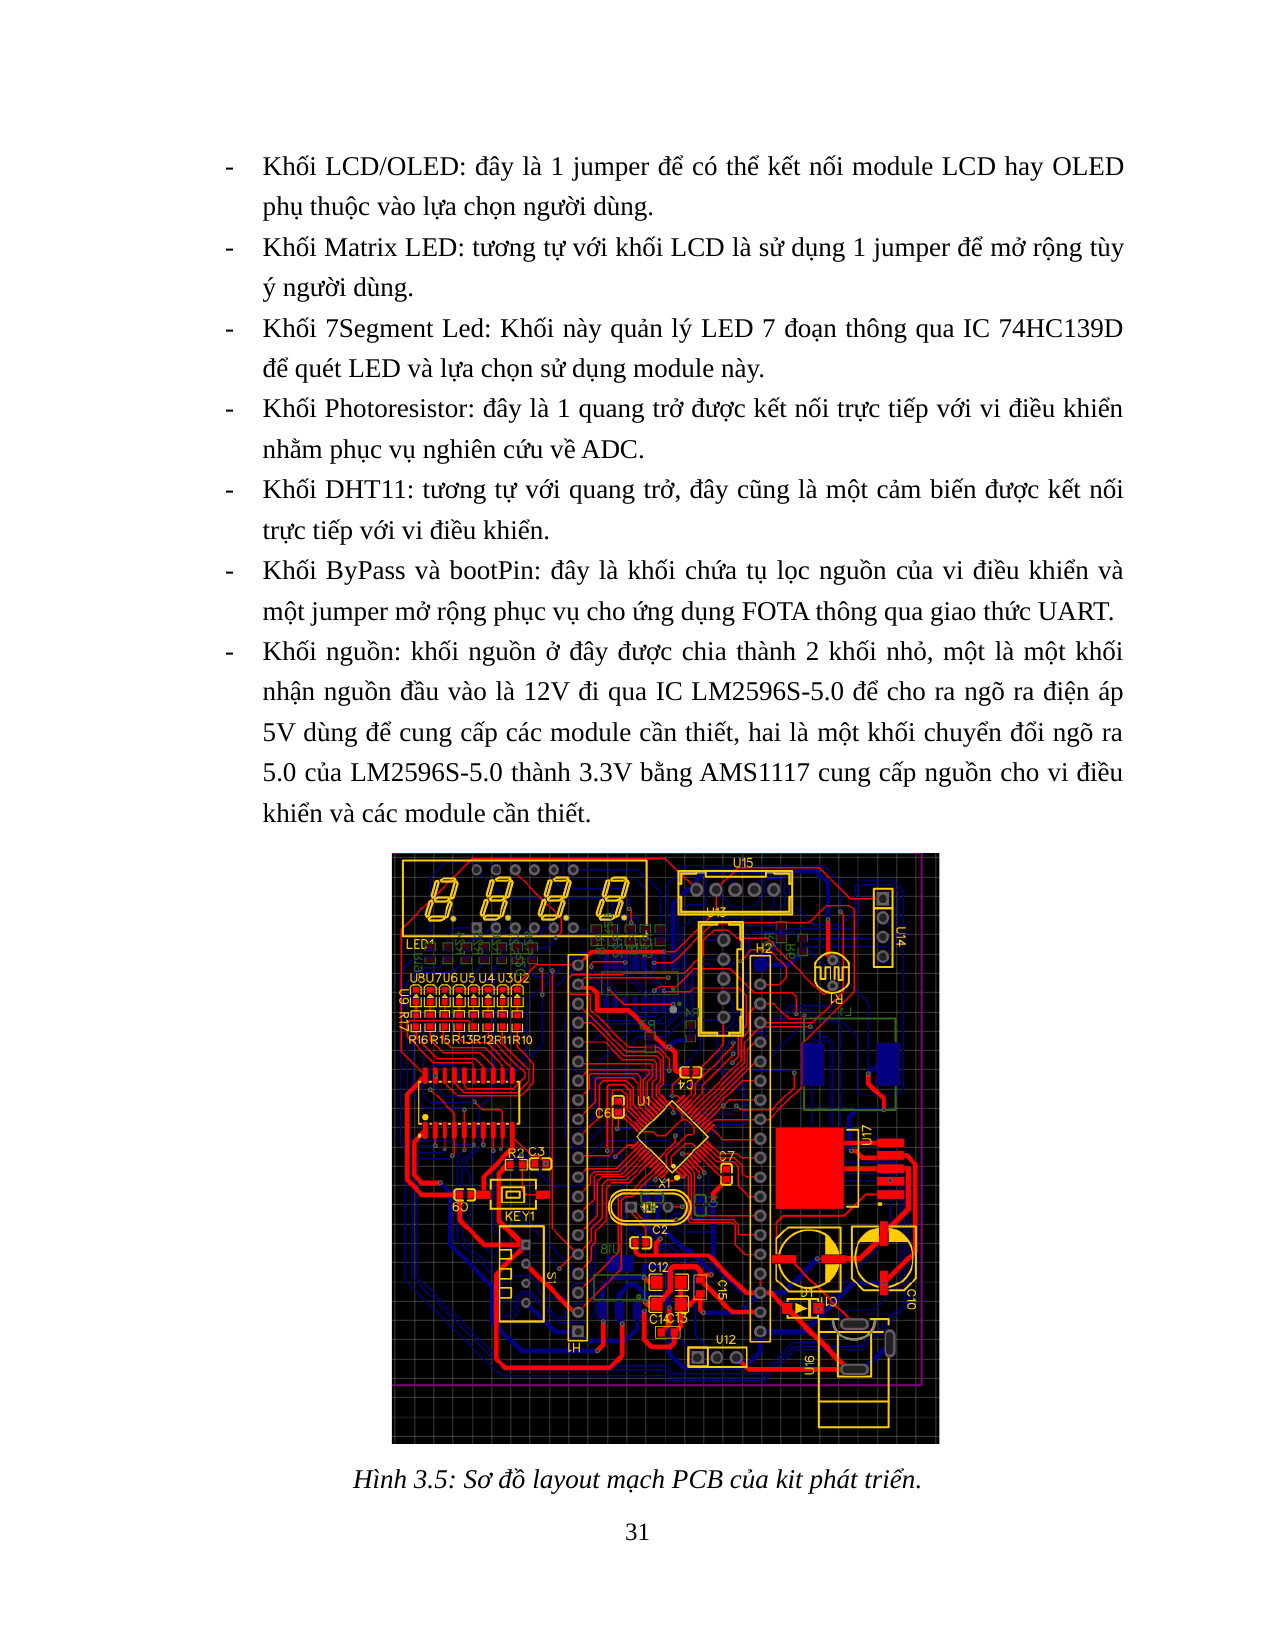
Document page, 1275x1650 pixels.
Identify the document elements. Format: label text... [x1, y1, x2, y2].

list Khối Photoresistor: đây là 1 quang trở được kết nối trực tiếp với vi điều khiển nhằm phục vụ nghiên cứu về ADC. [225, 392, 1125, 464]
text Hình 3.5: Sơ đồ layout mạch PCB của kit phát triển. [150, 1463, 1125, 1494]
list Khối ByPass và bootPin: đây là khối chứa tụ lọc nguồn của vi điều khiển và một jumper mở rộng phục vụ cho ứng dụng FOTA thông qua giao thức UART. [225, 554, 1125, 626]
picture [391, 853, 940, 1444]
list Khối nguồn: khối nguồn ở đây được chia thành 2 khối nhỏ, một là một khối nhận nguồn đầu vào là 12V đi qua IC LM2596S-5.0 để cho ra ngõ ra điện áp 5V dùng để cung cấp các module cần thiết, hai là một khối chuyển đổi ngõ ra 5.0 của LM2596S-5.0 thành 3.3V bằng AMS1117 cung cấp nguồn cho vi điều khiển và các module cần thiết. [225, 635, 1125, 828]
list Khối 7Segment Led: Khối này quản lý LED 7 đoạn thông qua IC 74HC139D để quét LED và lựa chọn sử dụng module này. [225, 312, 1125, 383]
list Khối Matrix LED: tương tự với khối LCD là sử dụng 1 jumper để mở rộng tùy ý người dùng. [225, 231, 1125, 302]
list Khối DHT11: tương tự với quang trở, đây cũng là một cảm biến được kết nối trực tiếp với vi điều khiển. [225, 473, 1125, 545]
list Khối LCD/OLED: đây là 1 jumper để có thể kết nối module LCD hay OLED phụ thuộc vào lựa chọn người dùng. [225, 150, 1125, 222]
